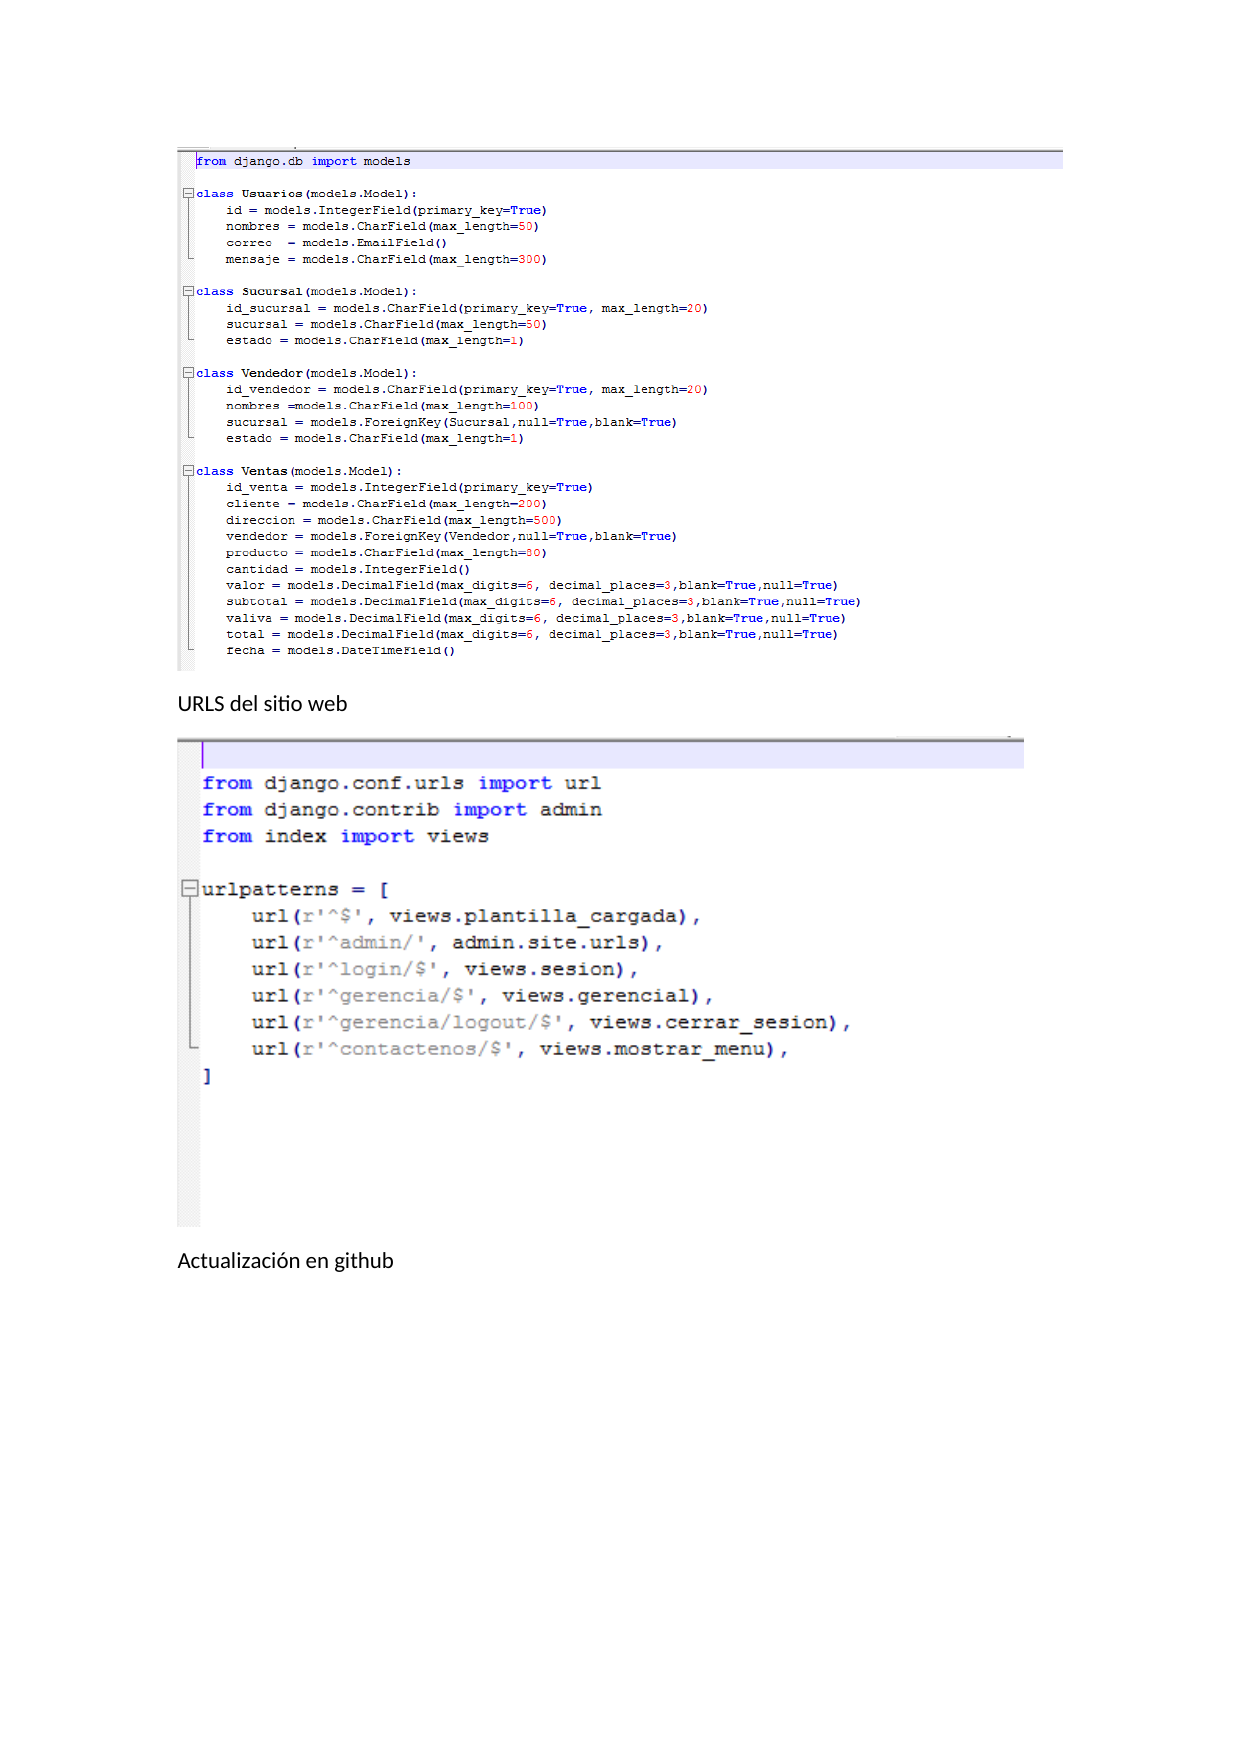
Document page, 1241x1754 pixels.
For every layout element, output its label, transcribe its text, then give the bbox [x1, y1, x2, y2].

text URLS del sitio web [177, 689, 1063, 717]
picture [177, 147, 1063, 671]
picture [177, 736, 1024, 1227]
text Actualización en github [177, 1246, 1063, 1274]
